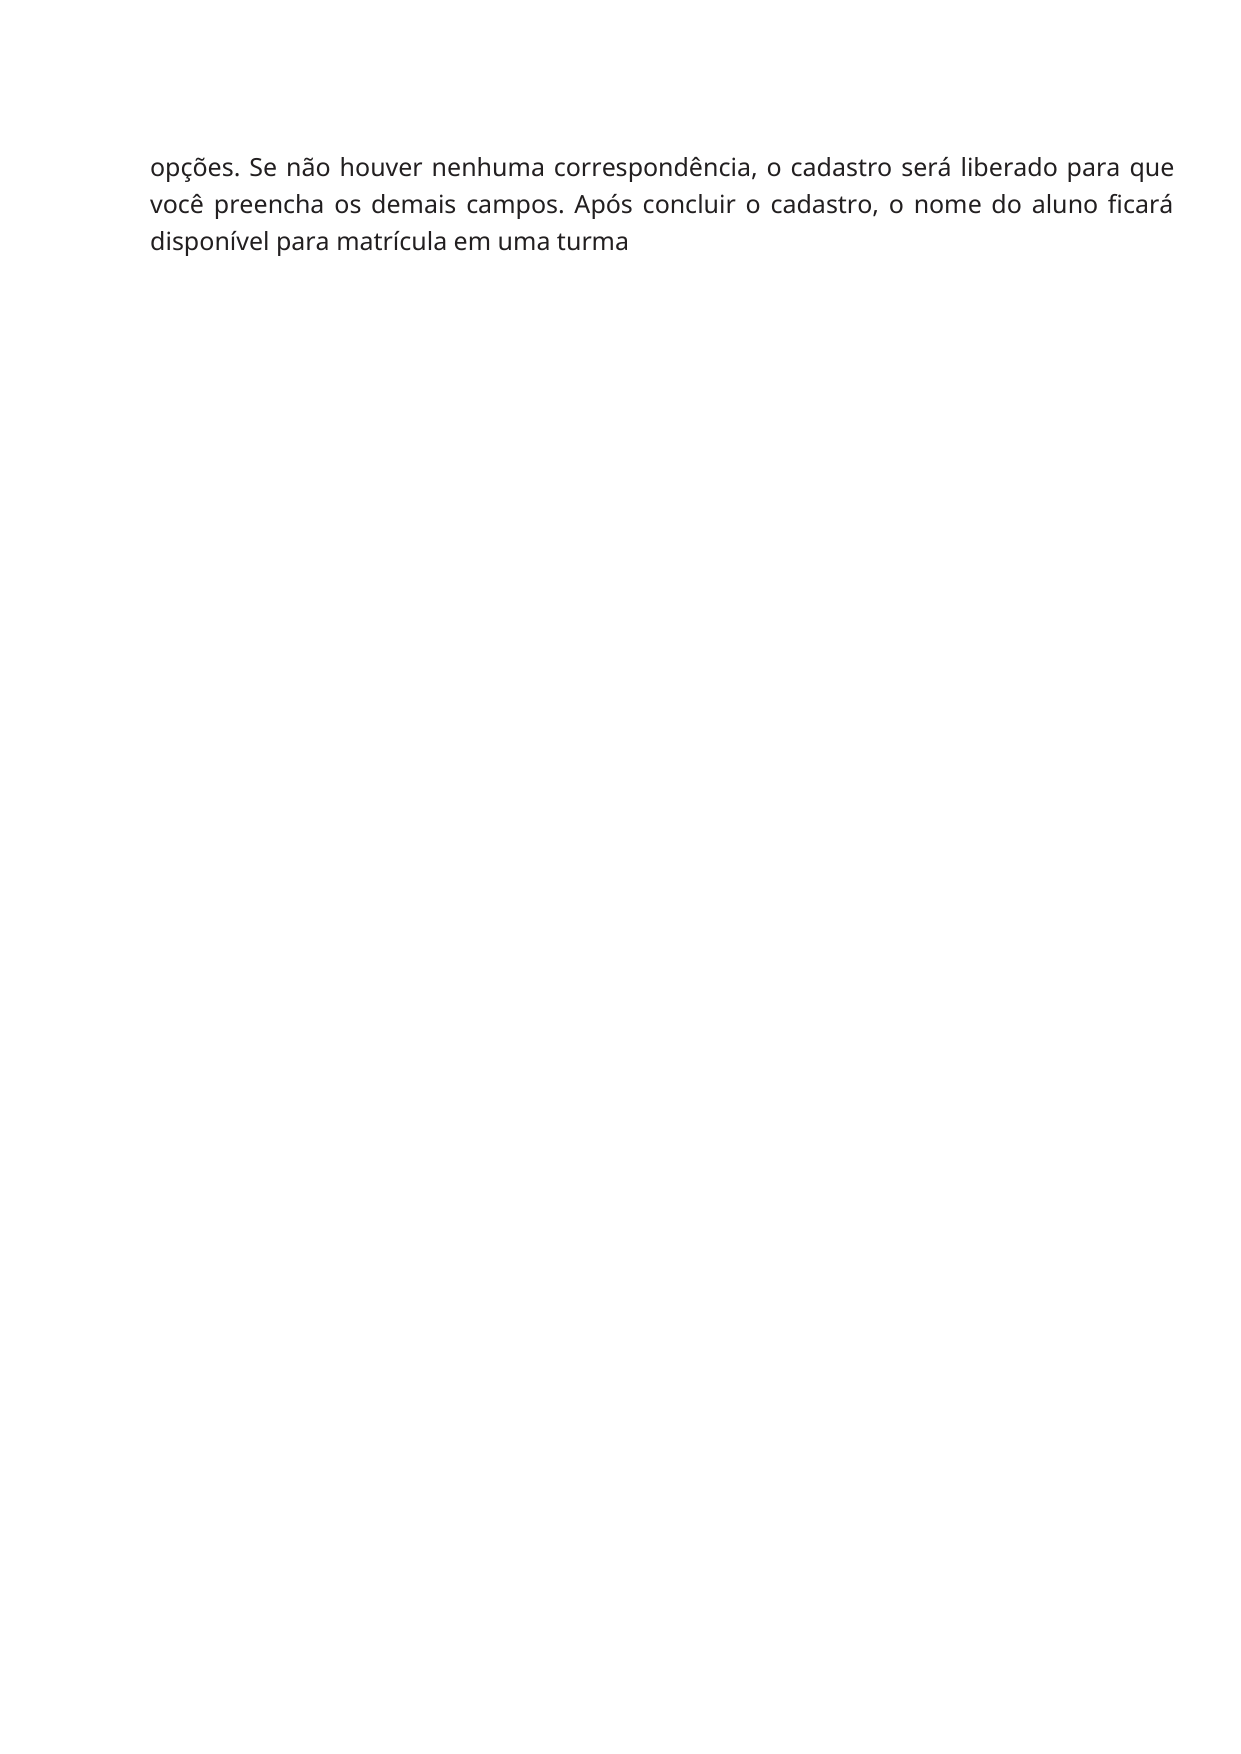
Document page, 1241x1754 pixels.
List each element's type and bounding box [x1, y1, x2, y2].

text [150, 150, 1176, 258]
